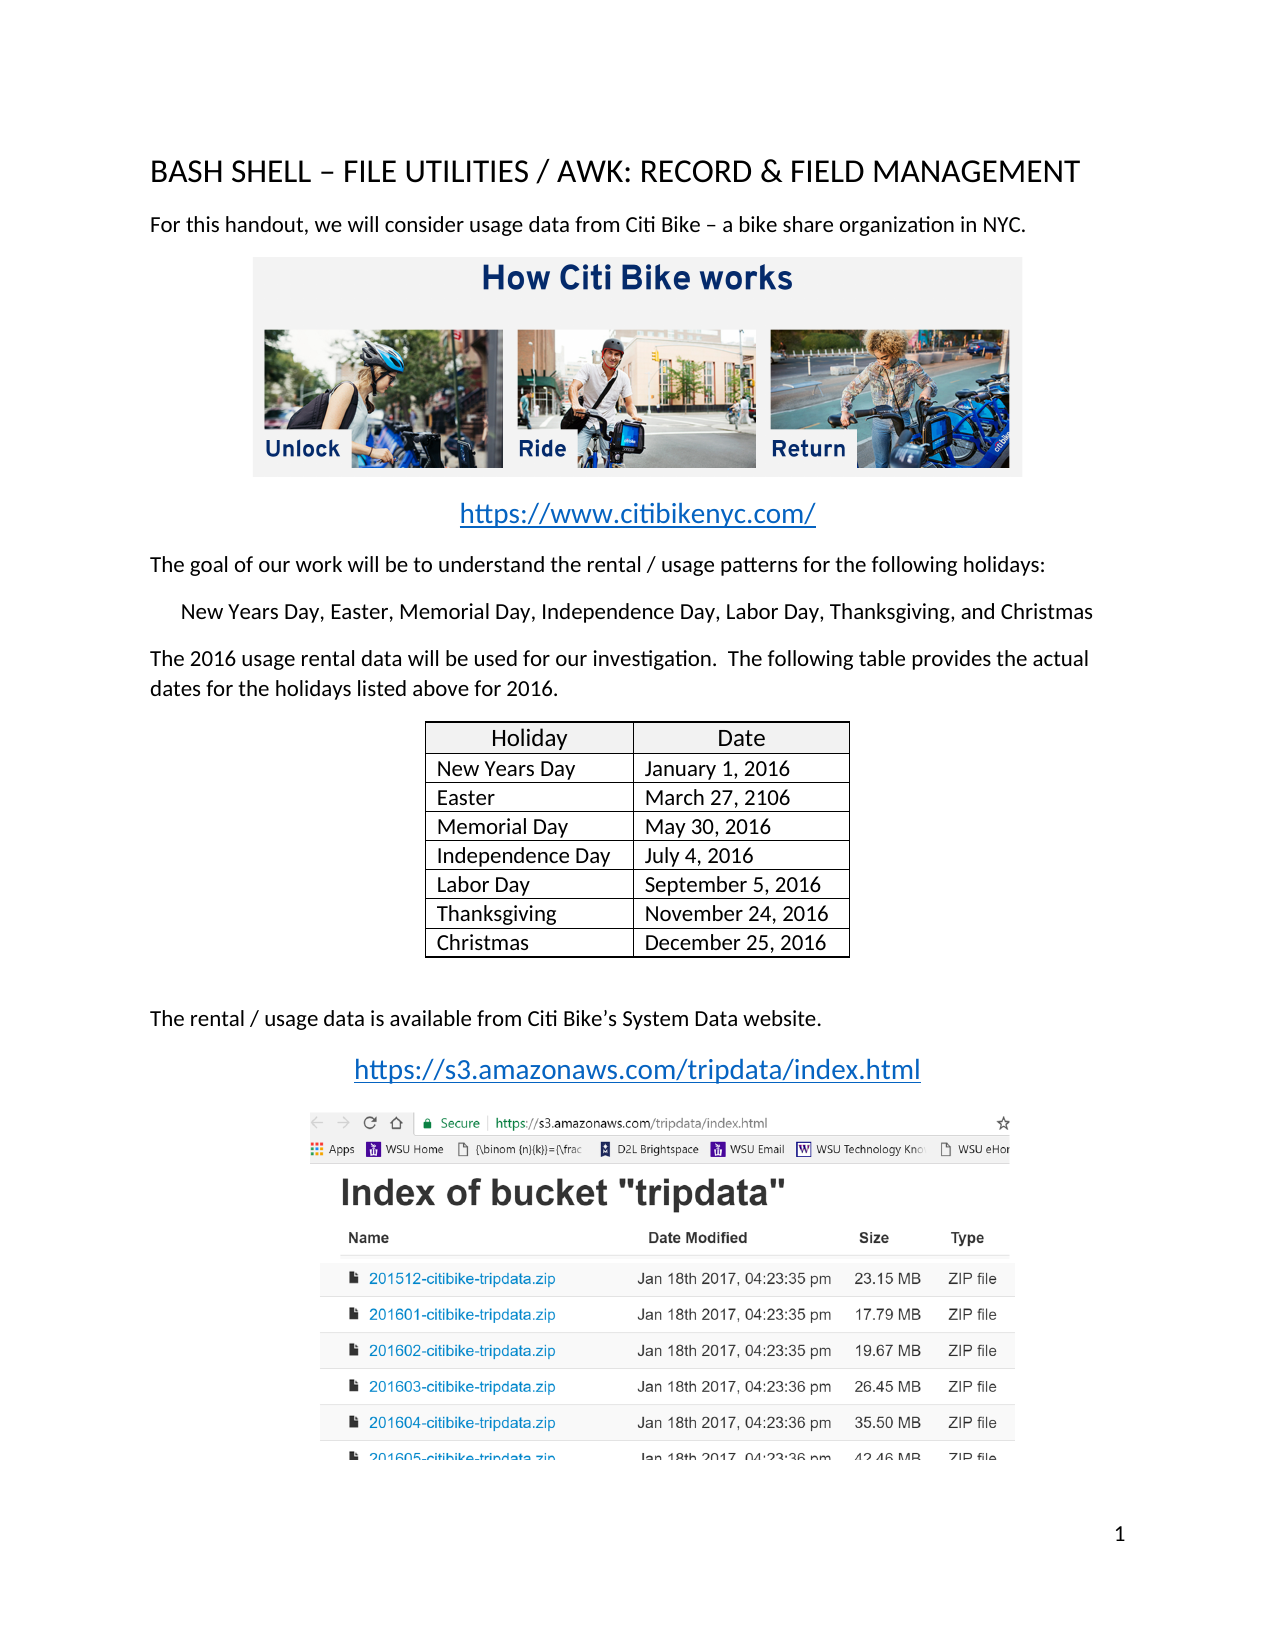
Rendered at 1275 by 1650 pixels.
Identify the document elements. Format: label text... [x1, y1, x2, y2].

text The goal of our work will be to understand the rental / usage patterns for the following holidays: [150, 551, 1125, 579]
table_cell Easter [426, 783, 633, 811]
table_cell Christmas [426, 929, 633, 956]
text The rental / usage data is available from Citi Bike’s System Data website. [150, 1004, 1125, 1032]
text For this handout, we will consider usage data from Citi Bike – a bike share organization in NYC. [150, 211, 1125, 239]
table_cell New Years Day [426, 754, 633, 782]
text New Years Day, Easter, Memorial Day, Independence Day, Labor Day, Thanksgiving, and Christmas [150, 597, 1125, 626]
table_header Holiday [426, 723, 633, 753]
text The 2016 usage rental data will be used for our investigation. The following table provides the actual dates for the holidays listed above for 2016. [150, 644, 1125, 703]
table_cell December 25, 2016 [634, 929, 849, 956]
table_header Date [634, 723, 849, 753]
table_cell Labor Day [426, 870, 633, 898]
picture [252, 257, 1023, 477]
table_cell September 5, 2016 [634, 870, 849, 898]
picture [306, 1106, 1019, 1460]
text https://s3.amazonaws.com/tripdata/index.html [150, 1051, 1125, 1087]
table_cell Independence Day [426, 841, 633, 869]
table_cell May 30, 2016 [634, 812, 849, 840]
table_cell July 4, 2016 [634, 841, 849, 869]
text BASH SHELL – FILE UTILITIES / AWK: RECORD & FIELD MANAGEMENT [150, 150, 1125, 191]
table_cell November 24, 2016 [634, 899, 849, 927]
table_cell March 27, 2106 [634, 783, 849, 811]
table_cell Thanksgiving [426, 899, 633, 927]
table_cell January 1, 2016 [634, 754, 849, 782]
table_cell Memorial Day [426, 812, 633, 840]
text https://www.citibikenyc.com/ [150, 496, 1125, 531]
